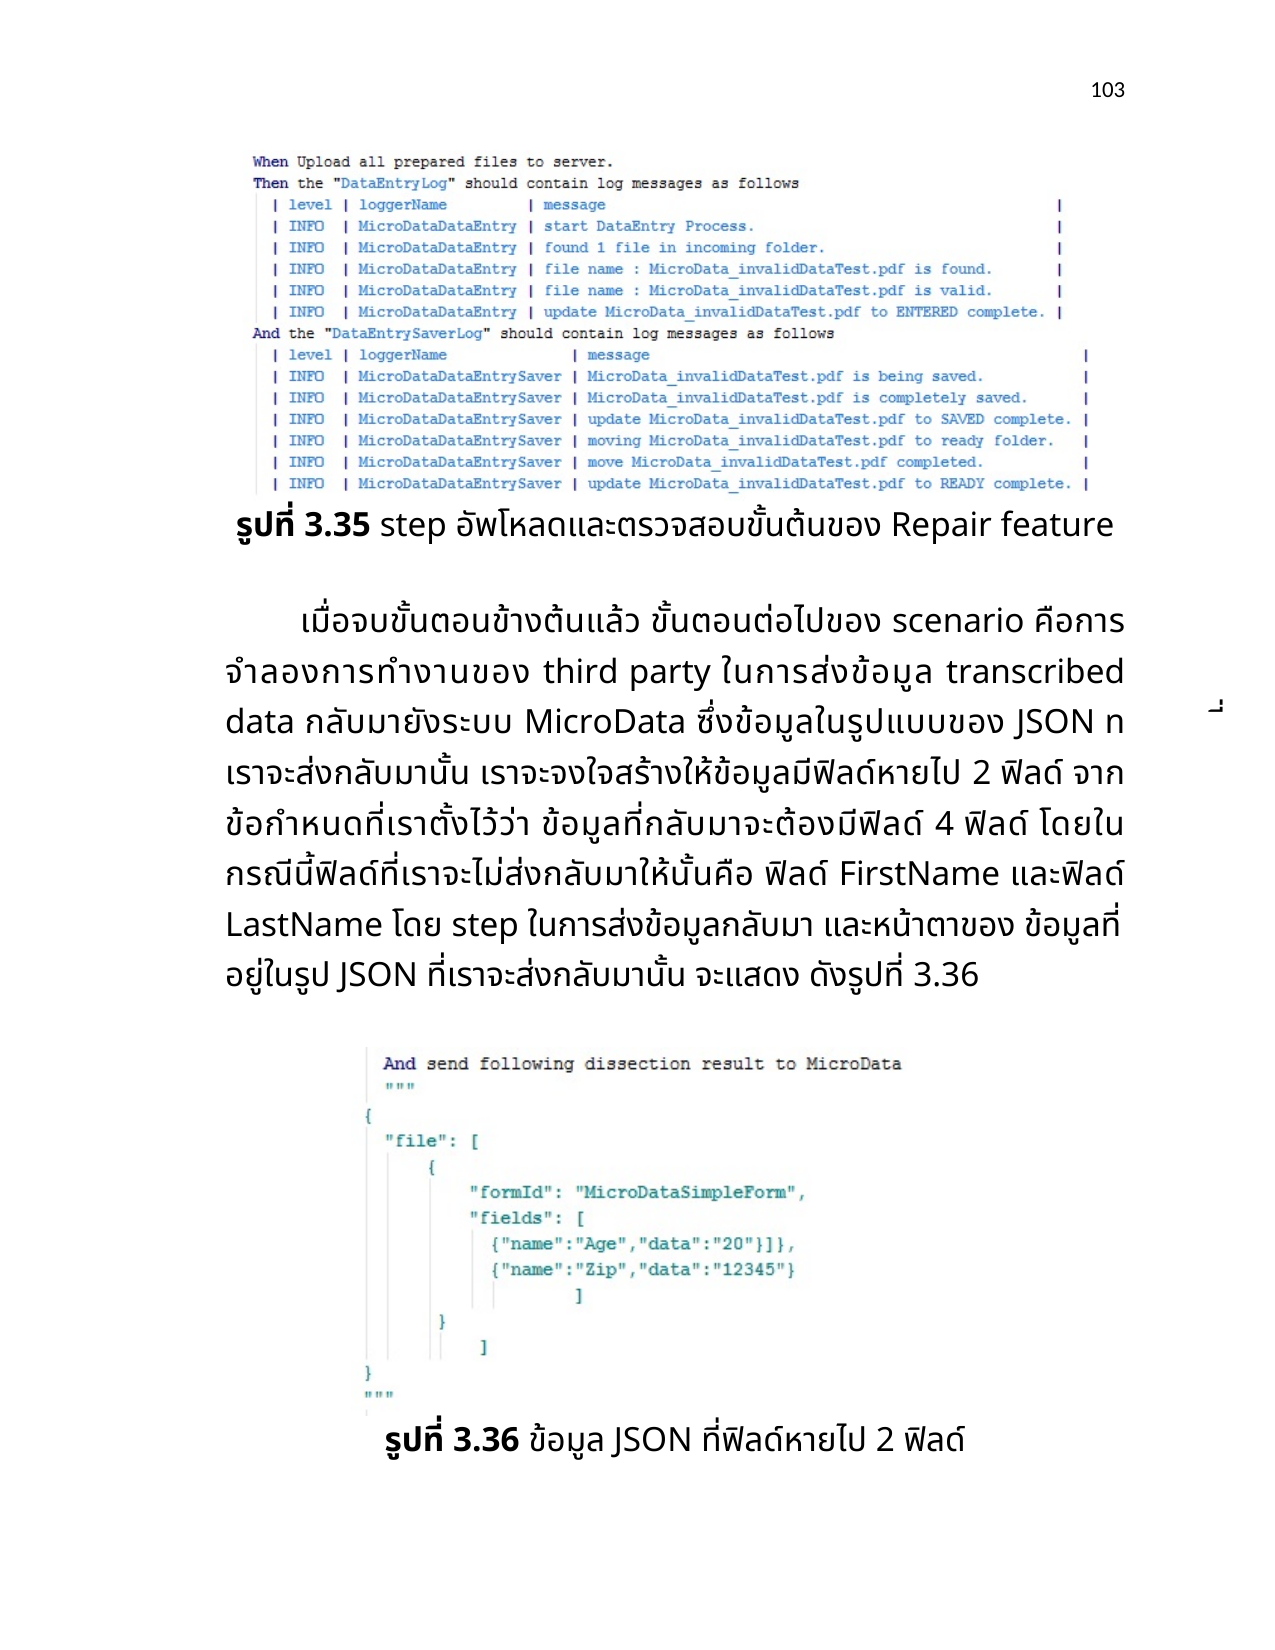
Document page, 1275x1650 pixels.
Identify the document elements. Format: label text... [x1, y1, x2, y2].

text รูปที่ 3.35 step อัพโหลดและตรวจสอบขั้นต้นของ Repair feature [225, 501, 1125, 551]
text เมื่อจบขั้นตอนข้างต้นแล้ว ขั้นตอนต่อไปของ scenario คือการจำลองการทำงานของ third party ในการส่งข้อมูล transcribed data กลับมายังระบบ MicroData ซึ่งข้อมูลในรูปแบบของ JSON ที่เราจะส่งกลับมานั้น เราจะจงใจสร้างให้ข้อมูลมีฟิลด์หายไป 2 ฟิลด์ จากข้อกำหนดที่เราตั้งไว้ว่า ข้อมูลที่กลับมาจะต้องมีฟิลด์ 4 ฟิลด์ โดยในกรณีนี้ฟิลด์ที่เราจะไม่ส่งกลับมาให้นั้นคือ ฟิลด์ FirstName และฟิลด์ LastName โดย step ในการส่งข้อมูลกลับมา และหน้าตาของ ข้อมูลที่อยู่ในรูป JSON ที่เราจะส่งกลับมานั้น จะแสดง ดังรูปที่ 3.36 [225, 597, 1125, 1002]
picture [242, 150, 1108, 501]
picture [351, 1047, 999, 1416]
text รูปที่ 3.36 ข้อมูล JSON ที่ฟิลด์หายไป 2 ฟิลด์ [225, 1415, 1125, 1466]
